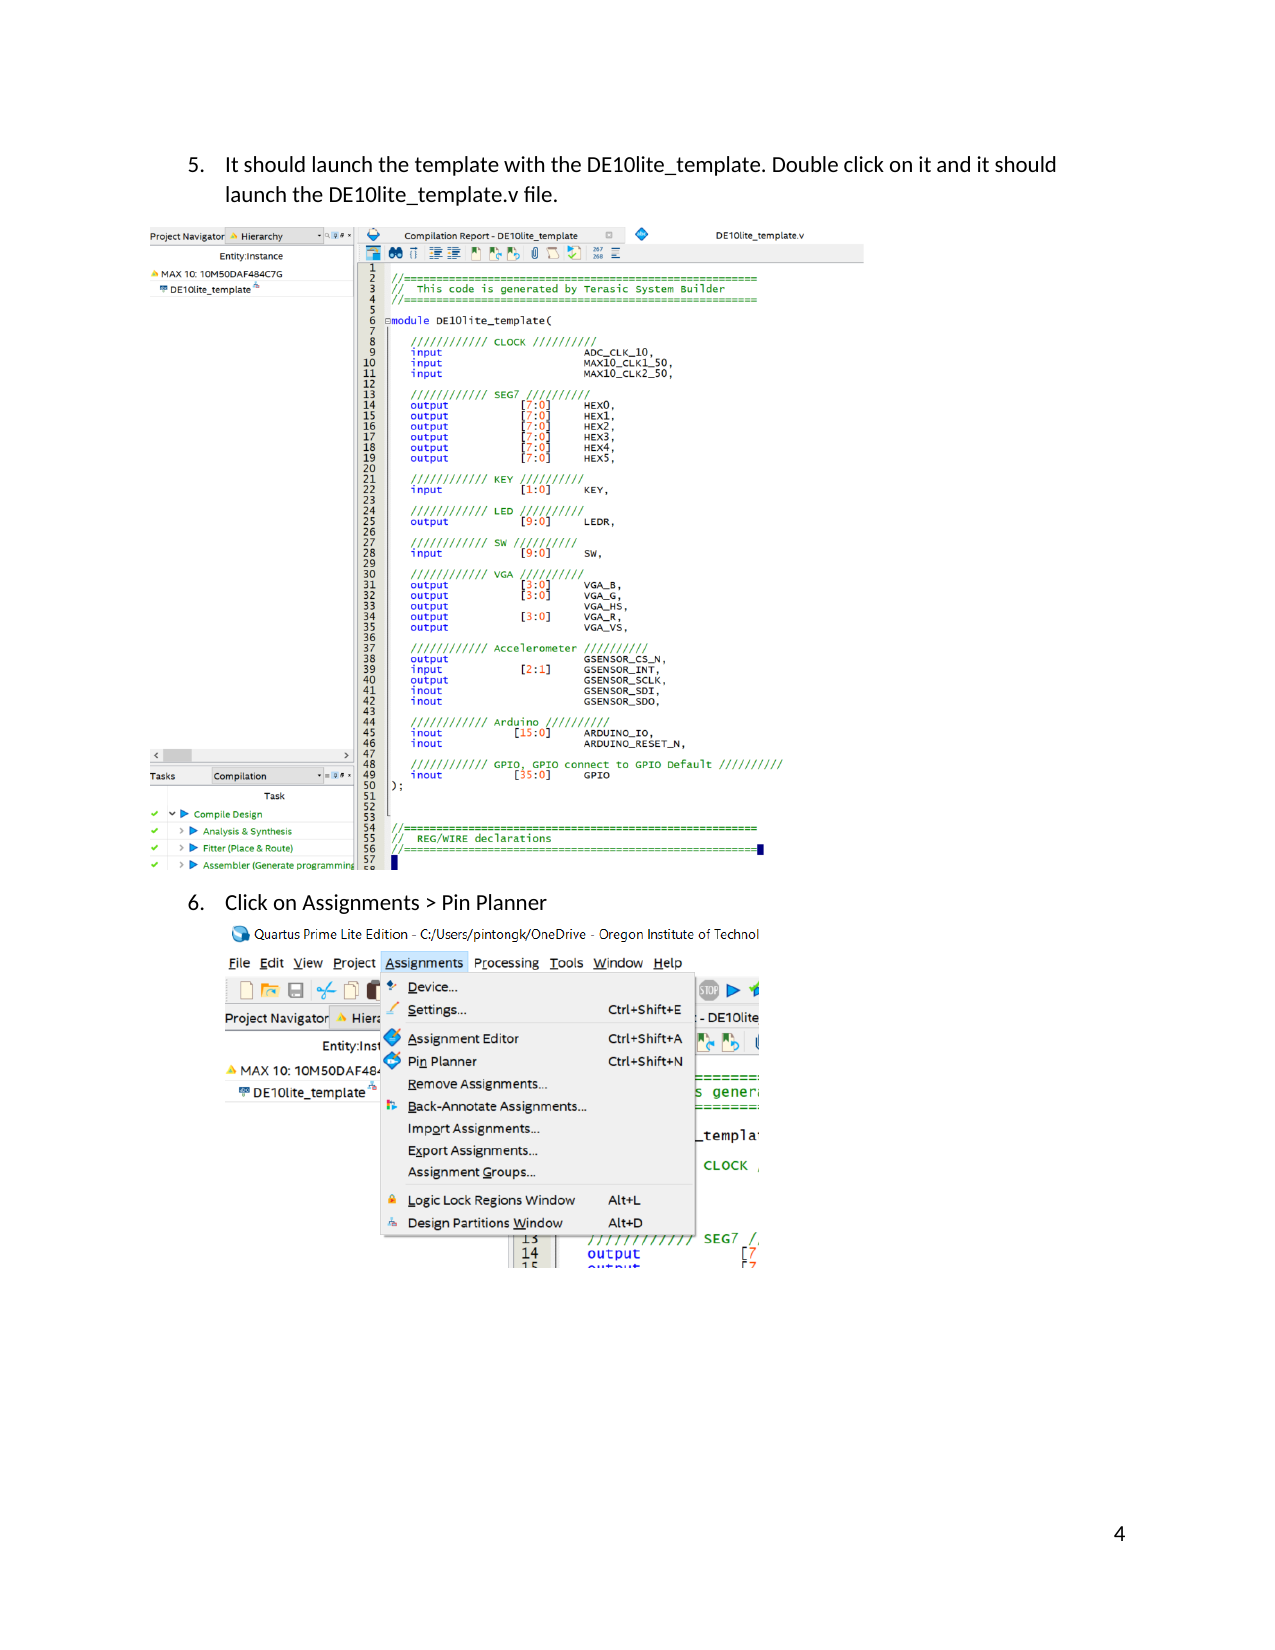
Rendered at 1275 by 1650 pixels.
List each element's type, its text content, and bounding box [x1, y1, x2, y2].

picture [225, 918, 759, 1268]
list It should launch the template with the DE10lite_template. Double click on it and it should launch the DE10lite_template.v file. [187, 150, 1125, 208]
picture [150, 227, 864, 870]
list Click on Assignments > Pin Planner [187, 888, 1125, 916]
